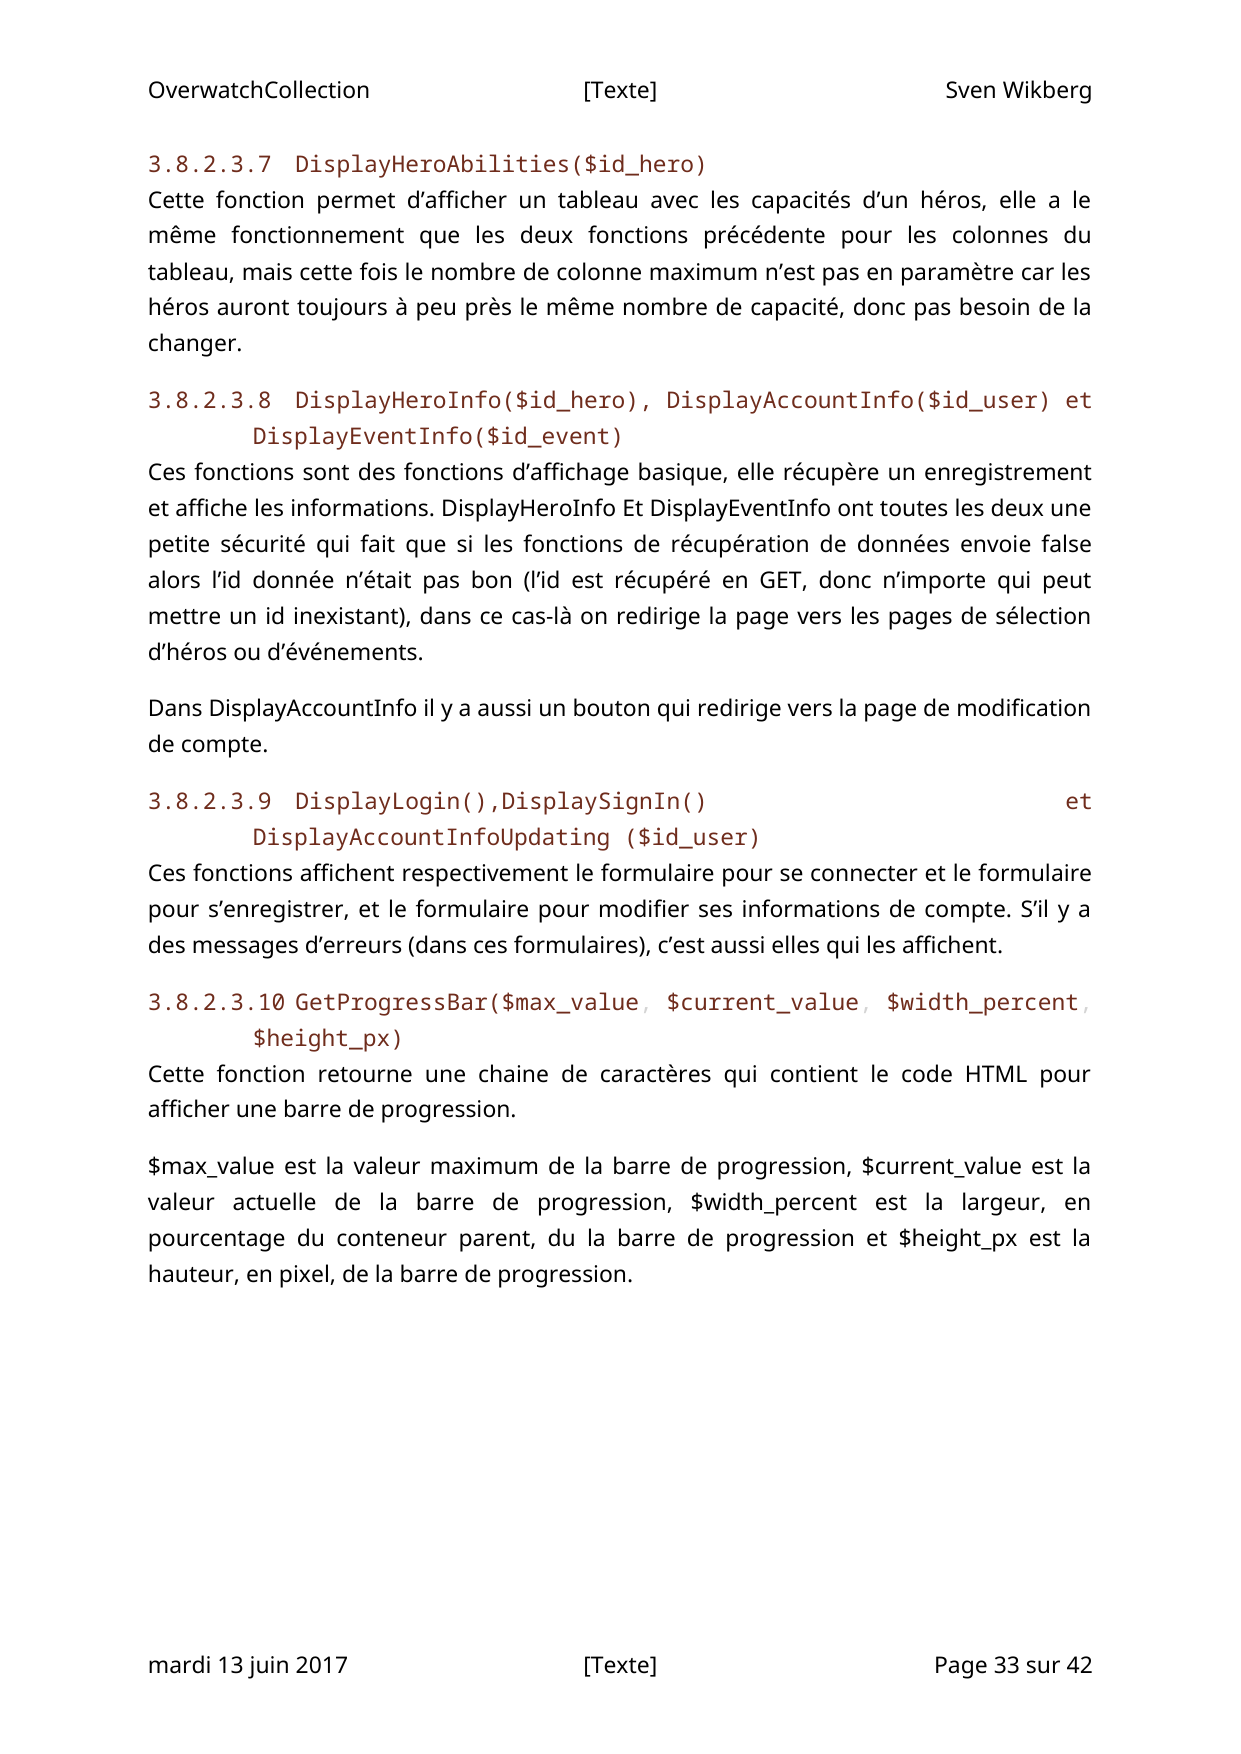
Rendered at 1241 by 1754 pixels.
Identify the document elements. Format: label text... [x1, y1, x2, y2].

subtitle DisplayLogin(),DisplaySignIn() et DisplayAccountInfoUpdating ($id_user) [148, 785, 1093, 852]
subtitle DisplayHeroAbilities($id_hero) [148, 148, 1093, 179]
text Dans DisplayAccountInfo il y a aussi un bouton qui redirige vers la page de modification de compte. [148, 692, 1093, 759]
text Cette fonction permet d’afficher un tableau avec les capacités d’un héros, elle a le même fonctionnement que les deux fonctions précédente pour les colonnes du tableau, mais cette fois le nombre de colonne maximum n’est pas en paramètre car les héros auront toujours à peu près le même nombre de capacité, donc pas besoin de la changer. [148, 183, 1093, 358]
subtitle GetProgressBar($max_value, $current_value, $width_percent, $height_px) [148, 986, 1093, 1053]
text $max_value est la valeur maximum de la barre de progression, $current_value est la valeur actuelle de la barre de progression, $width_percent est la largeur, en pourcentage du conteneur parent, du la barre de progression et $height_px est la hauteur, en pixel, de la barre de progression. [148, 1150, 1093, 1289]
subtitle DisplayHeroInfo($id_hero), DisplayAccountInfo($id_user) et DisplayEventInfo($id_event) [148, 384, 1093, 451]
text Cette fonction retourne une chaine de caractères qui contient le code HTML pour afficher une barre de progression. [148, 1057, 1093, 1125]
text Ces fonctions sont des fonctions d’affichage basique, elle récupère un enregistrement et affiche les informations. DisplayHeroInfo Et DisplayEventInfo ont toutes les deux une petite sécurité qui fait que si les fonctions de récupération de données envoie false alors l’id donnée n’était pas bon (l’id est récupéré en GET, donc n’importe qui peut mettre un id inexistant), dans ce cas-là on redirige la page vers les pages de sélection d’héros ou d’événements. [148, 456, 1093, 667]
text Ces fonctions affichent respectivement le formulaire pour se connecter et le formulaire pour s’enregistrer, et le formulaire pour modifier ses informations de compte. S’il y a des messages d’erreurs (dans ces formulaires), c’est aussi elles qui les affichent. [148, 857, 1093, 960]
